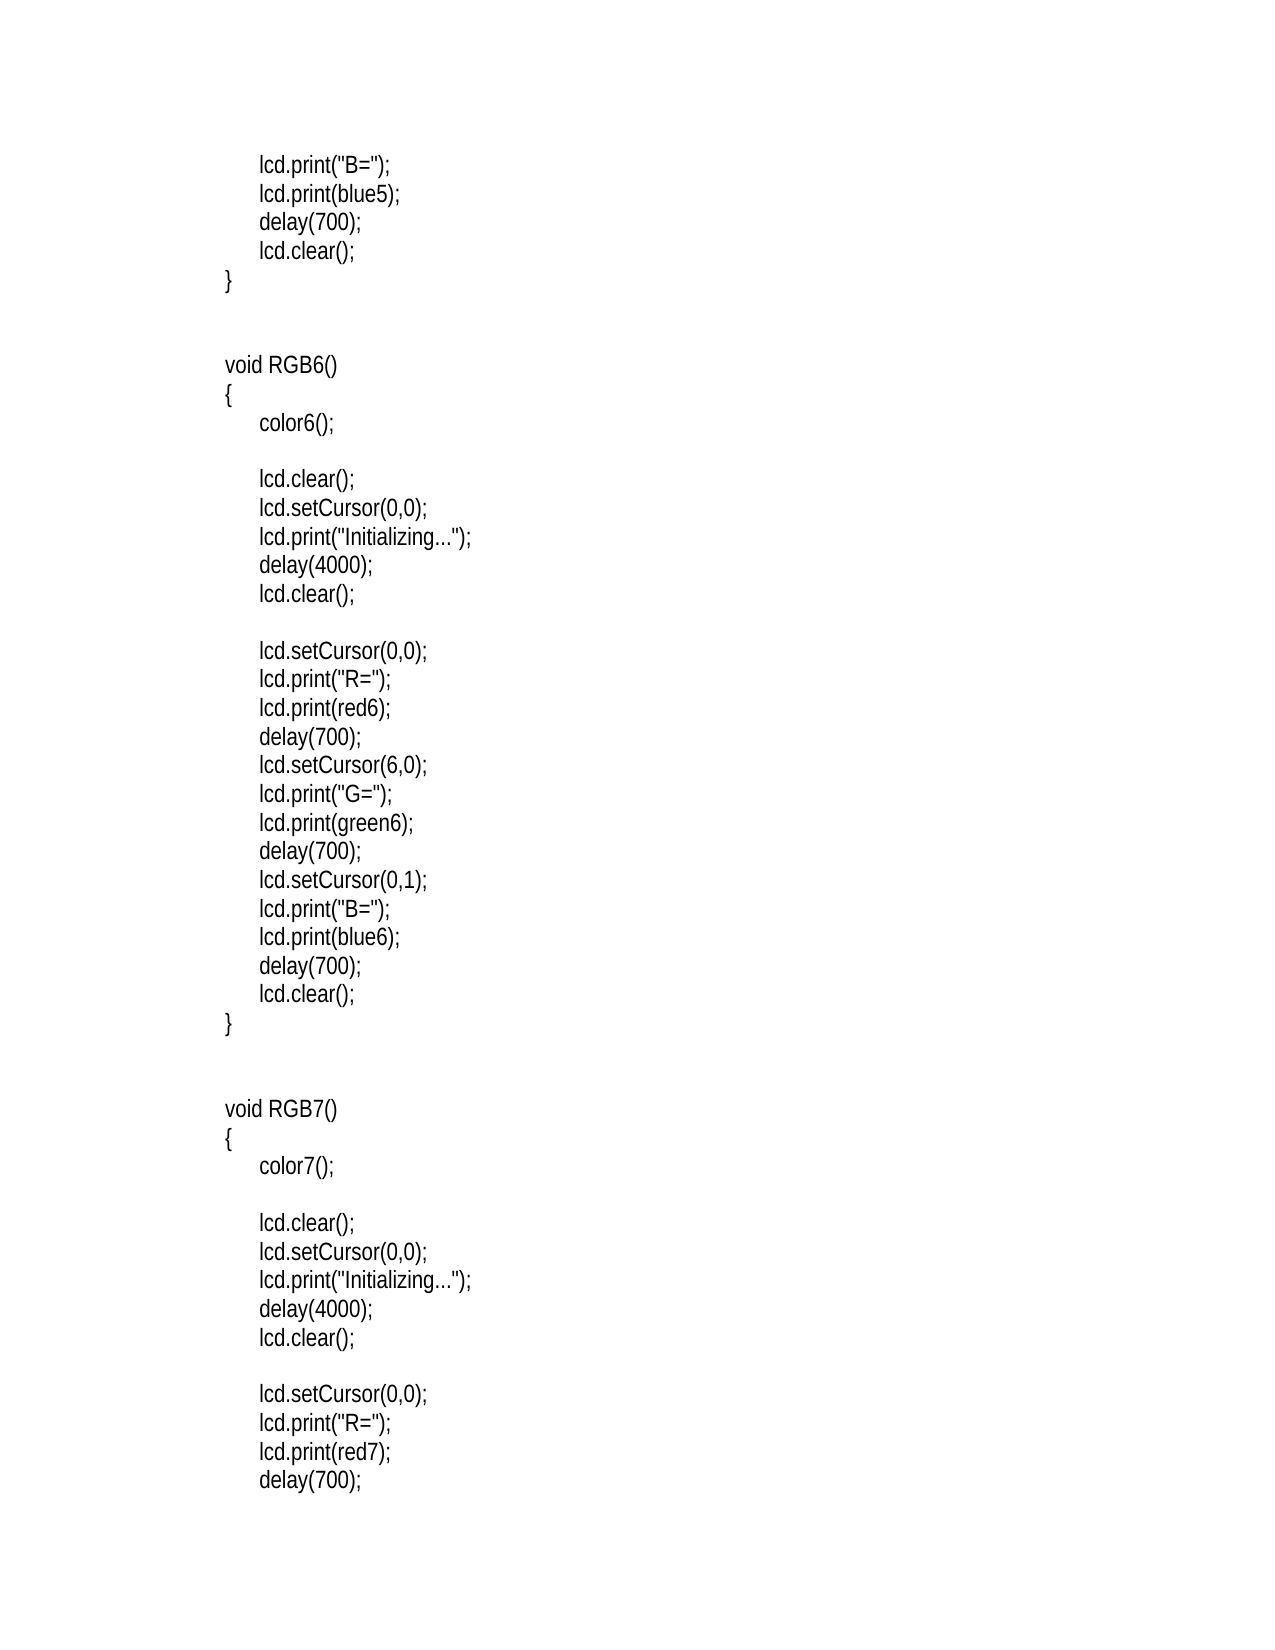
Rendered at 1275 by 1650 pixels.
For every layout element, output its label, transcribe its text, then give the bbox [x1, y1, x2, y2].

text } [225, 264, 1125, 293]
text lcd.print("R="); [225, 1408, 1125, 1437]
text lcd.clear(); [225, 236, 1125, 264]
text lcd.setCursor(0,0); [225, 1379, 1125, 1408]
text lcd.print("B="); [225, 150, 1125, 179]
text delay(4000); [225, 1294, 1125, 1323]
text lcd.print("R="); [225, 664, 1125, 693]
text lcd.clear(); [225, 979, 1125, 1008]
text delay(4000); [225, 550, 1125, 579]
text lcd.setCursor(0,0); [225, 1237, 1125, 1265]
text lcd.print(blue5); [225, 179, 1125, 207]
text lcd.print("Initializing..."); [225, 1265, 1125, 1294]
text lcd.setCursor(0,0); [225, 493, 1125, 522]
text lcd.print(blue6); [225, 922, 1125, 951]
text delay(700); [225, 836, 1125, 865]
text color7(); [225, 1151, 1125, 1180]
text delay(700); [225, 722, 1125, 750]
text lcd.clear(); [225, 1323, 1125, 1351]
text lcd.clear(); [225, 464, 1125, 493]
text lcd.setCursor(0,1); [225, 865, 1125, 893]
text { [225, 379, 1125, 408]
text void RGB7() [225, 1094, 1125, 1123]
text lcd.print("B="); [225, 893, 1125, 922]
text delay(700); [225, 1465, 1125, 1494]
text lcd.print(red7); [225, 1437, 1125, 1465]
text } [225, 1008, 1125, 1037]
text { [225, 1123, 1125, 1151]
text lcd.print(red6); [225, 693, 1125, 722]
text lcd.print("Initializing..."); [225, 522, 1125, 550]
text lcd.clear(); [225, 579, 1125, 608]
text delay(700); [225, 951, 1125, 979]
text lcd.setCursor(0,0); [225, 636, 1125, 664]
text color6(); [225, 408, 1125, 436]
text void RGB6() [225, 351, 1125, 379]
text lcd.print(green6); [225, 808, 1125, 836]
text lcd.clear(); [225, 1208, 1125, 1237]
text lcd.setCursor(6,0); [225, 750, 1125, 779]
text lcd.print("G="); [225, 779, 1125, 808]
text delay(700); [225, 207, 1125, 236]
